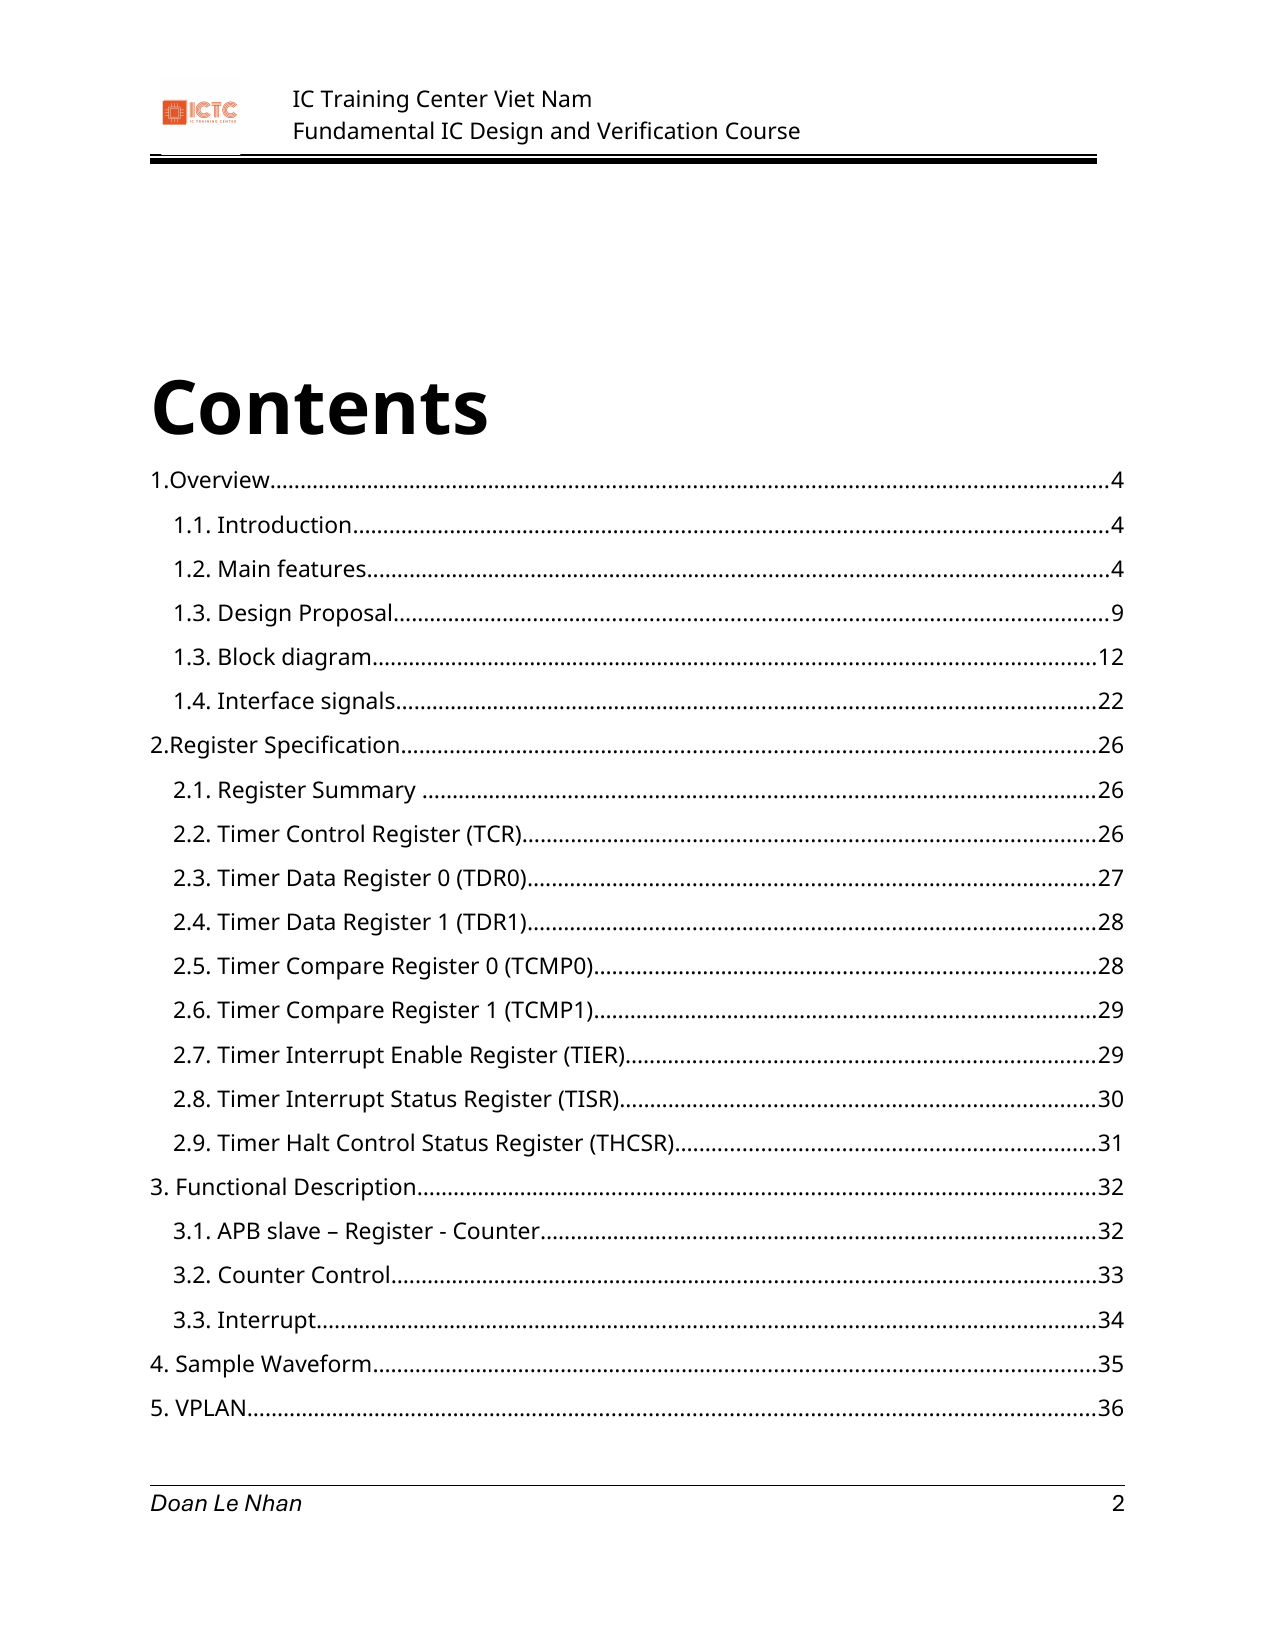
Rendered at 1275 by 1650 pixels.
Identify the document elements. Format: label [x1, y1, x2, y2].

picture [161, 75, 241, 155]
